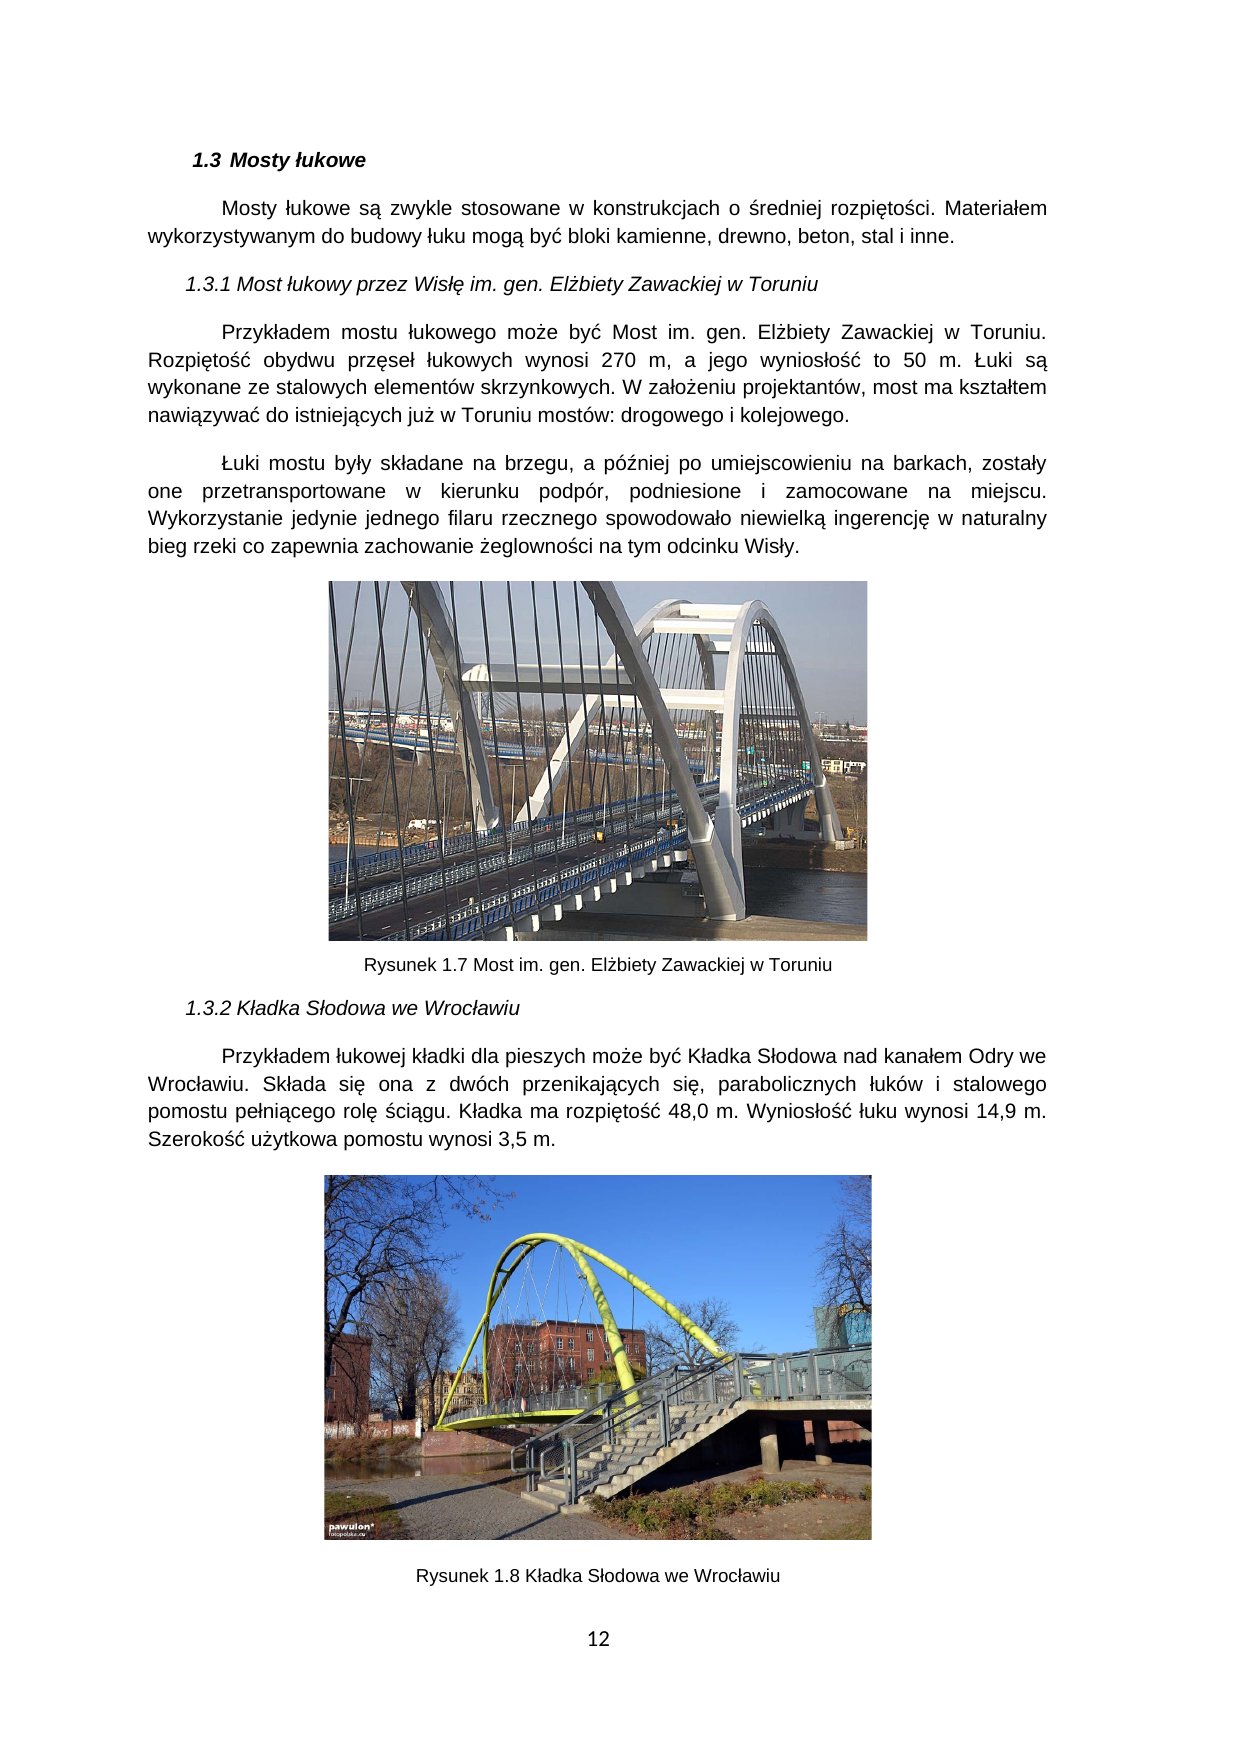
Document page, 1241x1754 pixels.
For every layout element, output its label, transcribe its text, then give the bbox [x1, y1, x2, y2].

list Kładka Słodowa we Wrocławiu [185, 996, 1048, 1020]
list Most łukowy przez Wisłę im. gen. Elżbiety Zawackiej w Toruniu [185, 272, 1048, 296]
text Rysunek 1.8 Kładka Słodowa we Wrocławiu [148, 1564, 1048, 1586]
text Mosty łukowe są zwykle stosowane w konstrukcjach o średniej rozpiętości. Materiałem wykorzystywanym do budowy łuku mogą być bloki kamienne, drewno, beton, stal i inne. [148, 196, 1048, 247]
text Łuki mostu były składane na brzegu, a później po umiejscowieniu na barkach, zostały one przetransportowane w kierunku podpór, podniesione i zamocowane na miejscu. Wykorzystanie jedynie jednego filaru rzecznego spowodowało niewielką ingerencję w naturalny bieg rzeki co zapewnia zachowanie żeglowności na tym odcinku Wisły. [148, 451, 1048, 557]
text Przykładem łukowej kładki dla pieszych może być Kładka Słodowa nad kanałem Odry we Wrocławiu. Składa się ona z dwóch przenikających się, parabolicznych łuków i stalowego pomostu pełniącego rolę ściągu. Kładka ma rozpiętość 48,0 m. Wyniosłość łuku wynosi 14,9 m. Szerokość użytkowa pomostu wynosi 3,5 m. [148, 1044, 1048, 1151]
picture [328, 581, 868, 941]
picture [324, 1175, 872, 1540]
list Mosty łukowe [192, 148, 1048, 172]
text Przykładem mostu łukowego może być Most im. gen. Elżbiety Zawackiej w Toruniu. Rozpiętość obydwu przęseł łukowych wynosi 270 m, a jego wyniosłość to 50 m. Łuki są wykonane ze stalowych elementów skrzynkowych. W założeniu projektantów, most ma kształtem nawiązywać do istniejących już w Toruniu mostów: drogowego i kolejowego. [148, 320, 1048, 427]
text Rysunek 1.7 Most im. gen. Elżbiety Zawackiej w Toruniu [148, 953, 1048, 975]
